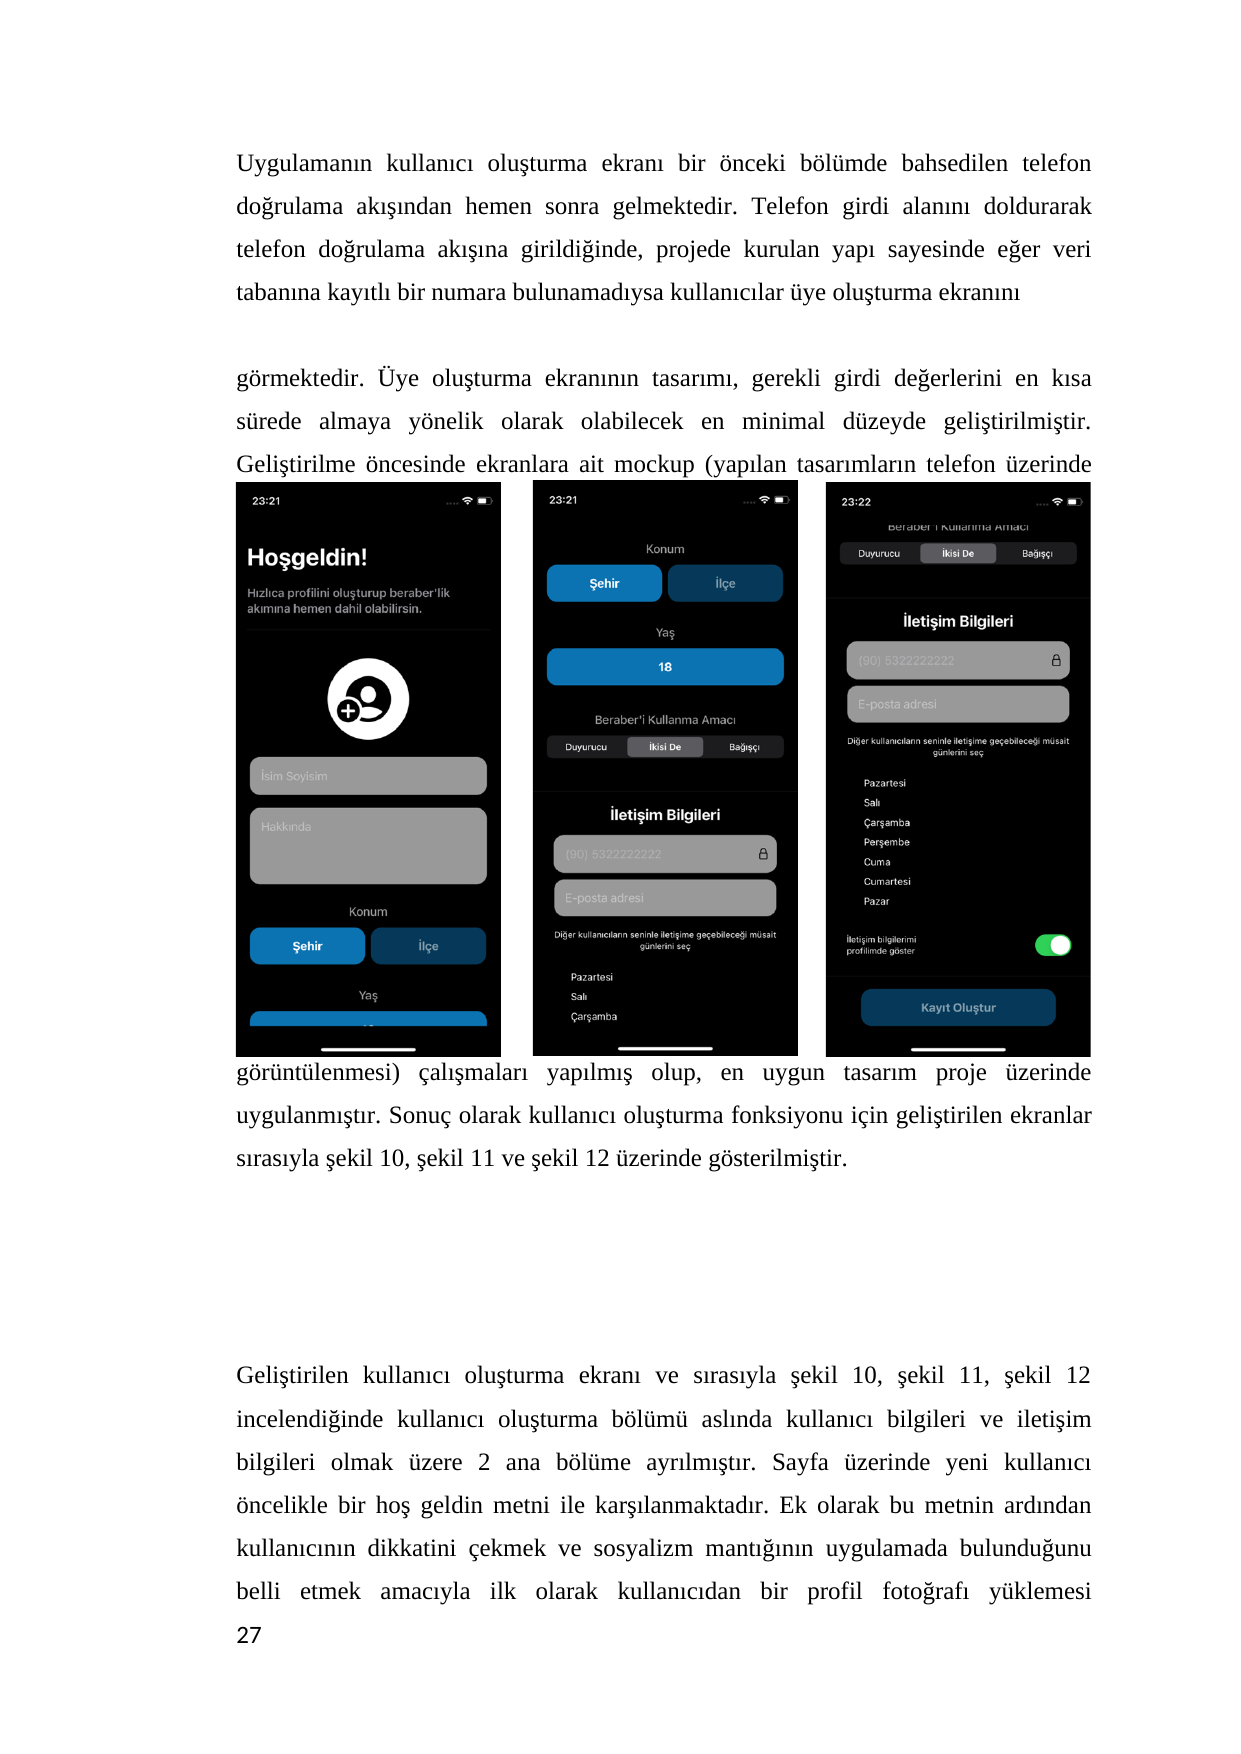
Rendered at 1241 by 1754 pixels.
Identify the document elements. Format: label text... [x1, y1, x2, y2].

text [236, 1361, 1092, 1605]
picture [235, 482, 501, 1057]
text Uygulamanın kullanıcı oluşturma ekranı bir önceki bölümde bahsedilen telefon doğrulama akışından hemen sonra gelmektedir. Telefon girdi alanını doldurarak telefon doğrulama akışına girildiğinde, projede kurulan yapı sayesinde eğer veri tabanına kayıtlı bir numara bulunamadıysa kullanıcılar üye oluşturma ekranını [236, 148, 1092, 306]
picture [825, 482, 1091, 1057]
picture [532, 480, 798, 1056]
